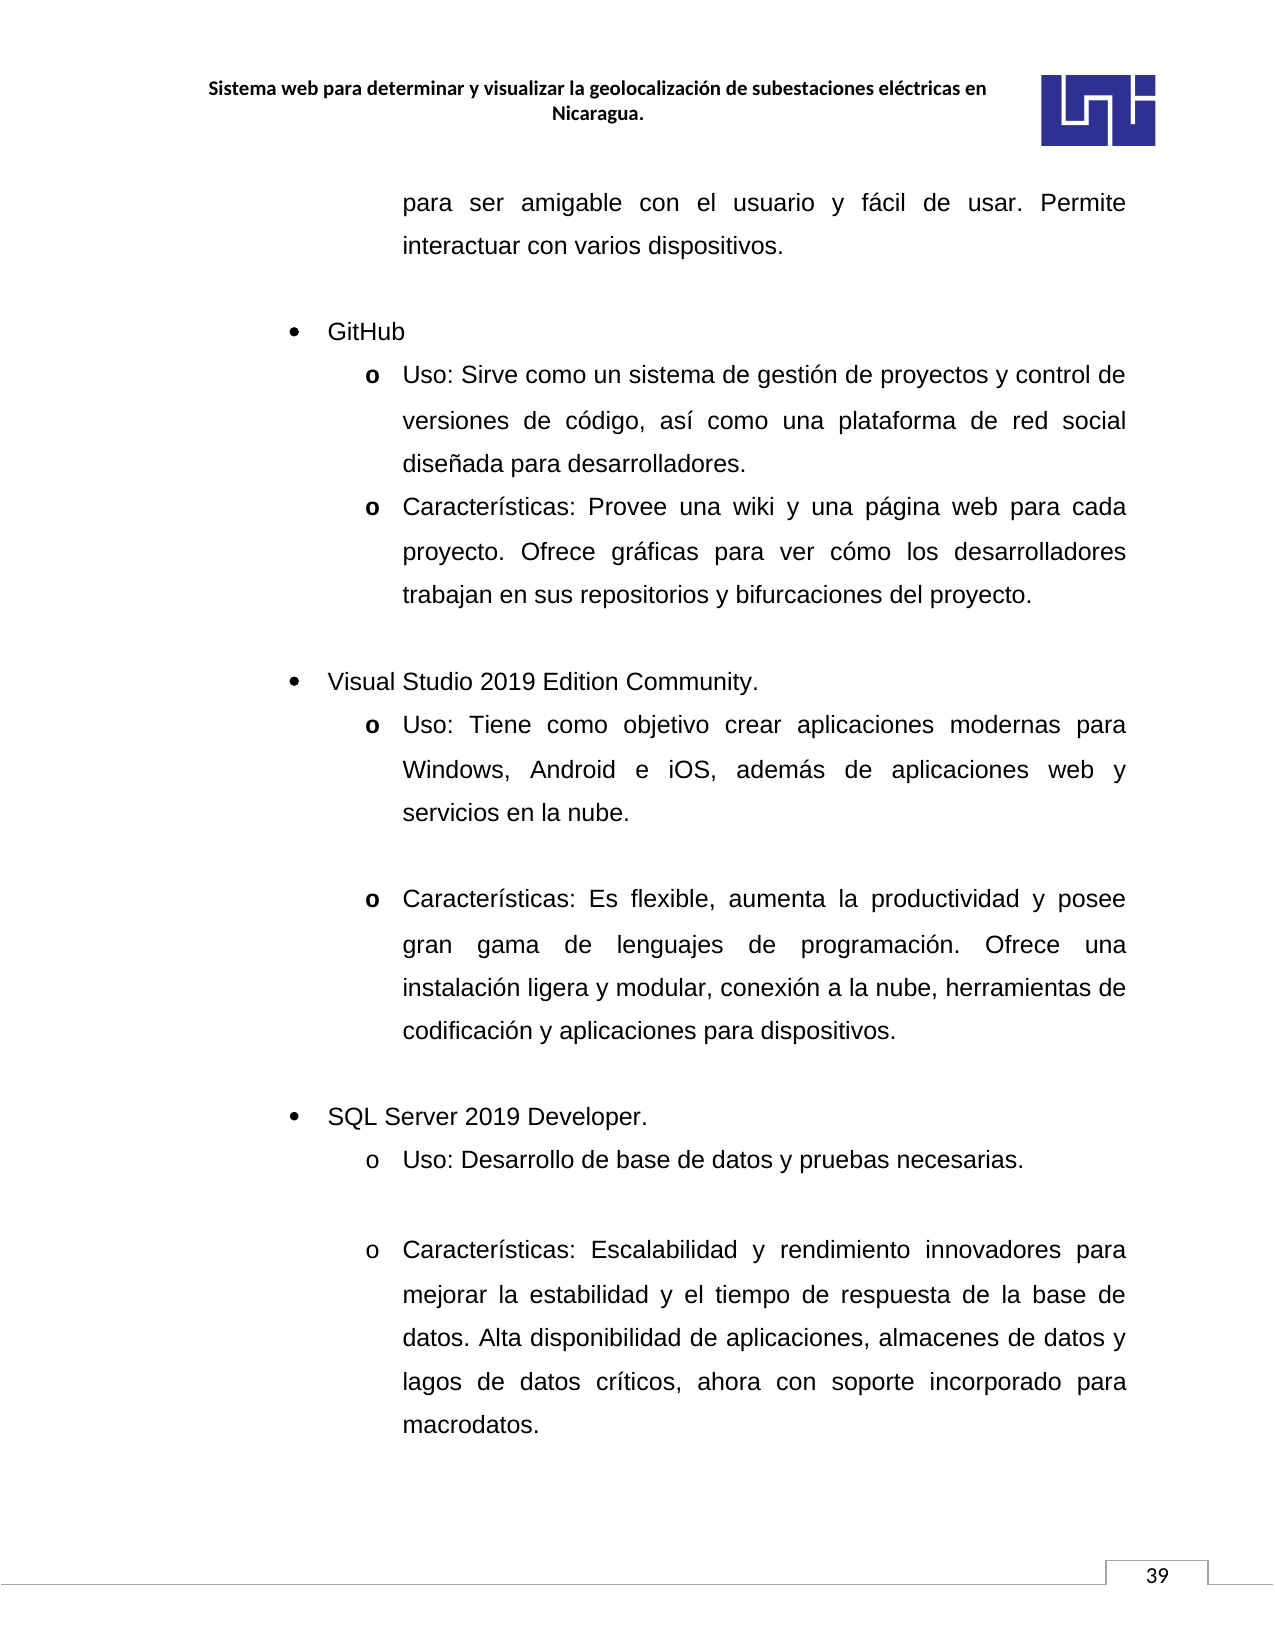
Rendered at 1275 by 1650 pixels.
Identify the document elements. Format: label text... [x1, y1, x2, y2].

list Visual Studio 2019 Edition Community. [290, 667, 1127, 695]
picture [1041, 75, 1156, 146]
list Uso: Sirve como un sistema de gestión de proyectos y control de versiones de código, así como una plataforma de red social diseñada para desarrolladores. [365, 360, 1127, 477]
list Uso: Desarrollo de base de datos y pruebas necesarias. [365, 1146, 1127, 1176]
list Características: Provee una wiki y una página web para cada proyecto. ​Ofrece gráficas para ver cómo los desarrolladores trabajan en sus repositorios y bifurcaciones del proyecto. [365, 492, 1127, 609]
list Características: Es flexible, aumenta la productividad y posee gran gama de lenguajes de programación. Ofrece una instalación ligera y modular, conexión a la nube, herramientas de codificación y aplicaciones para dispositivos. [365, 884, 1127, 1045]
list Características: Escalabilidad y rendimiento innovadores para mejorar la estabilidad y el tiempo de respuesta de la base de datos. Alta disponibilidad de aplicaciones, almacenes de datos y lagos de datos críticos, ahora con soporte incorporado para macrodatos. [365, 1235, 1127, 1438]
list SQL Server 2019 Developer. [290, 1102, 1127, 1131]
list GitHub [290, 317, 1127, 346]
list Uso: Tiene como objetivo crear aplicaciones modernas para Windows, Android e iOS, además de aplicaciones web y servicios en la nube. [365, 710, 1127, 827]
